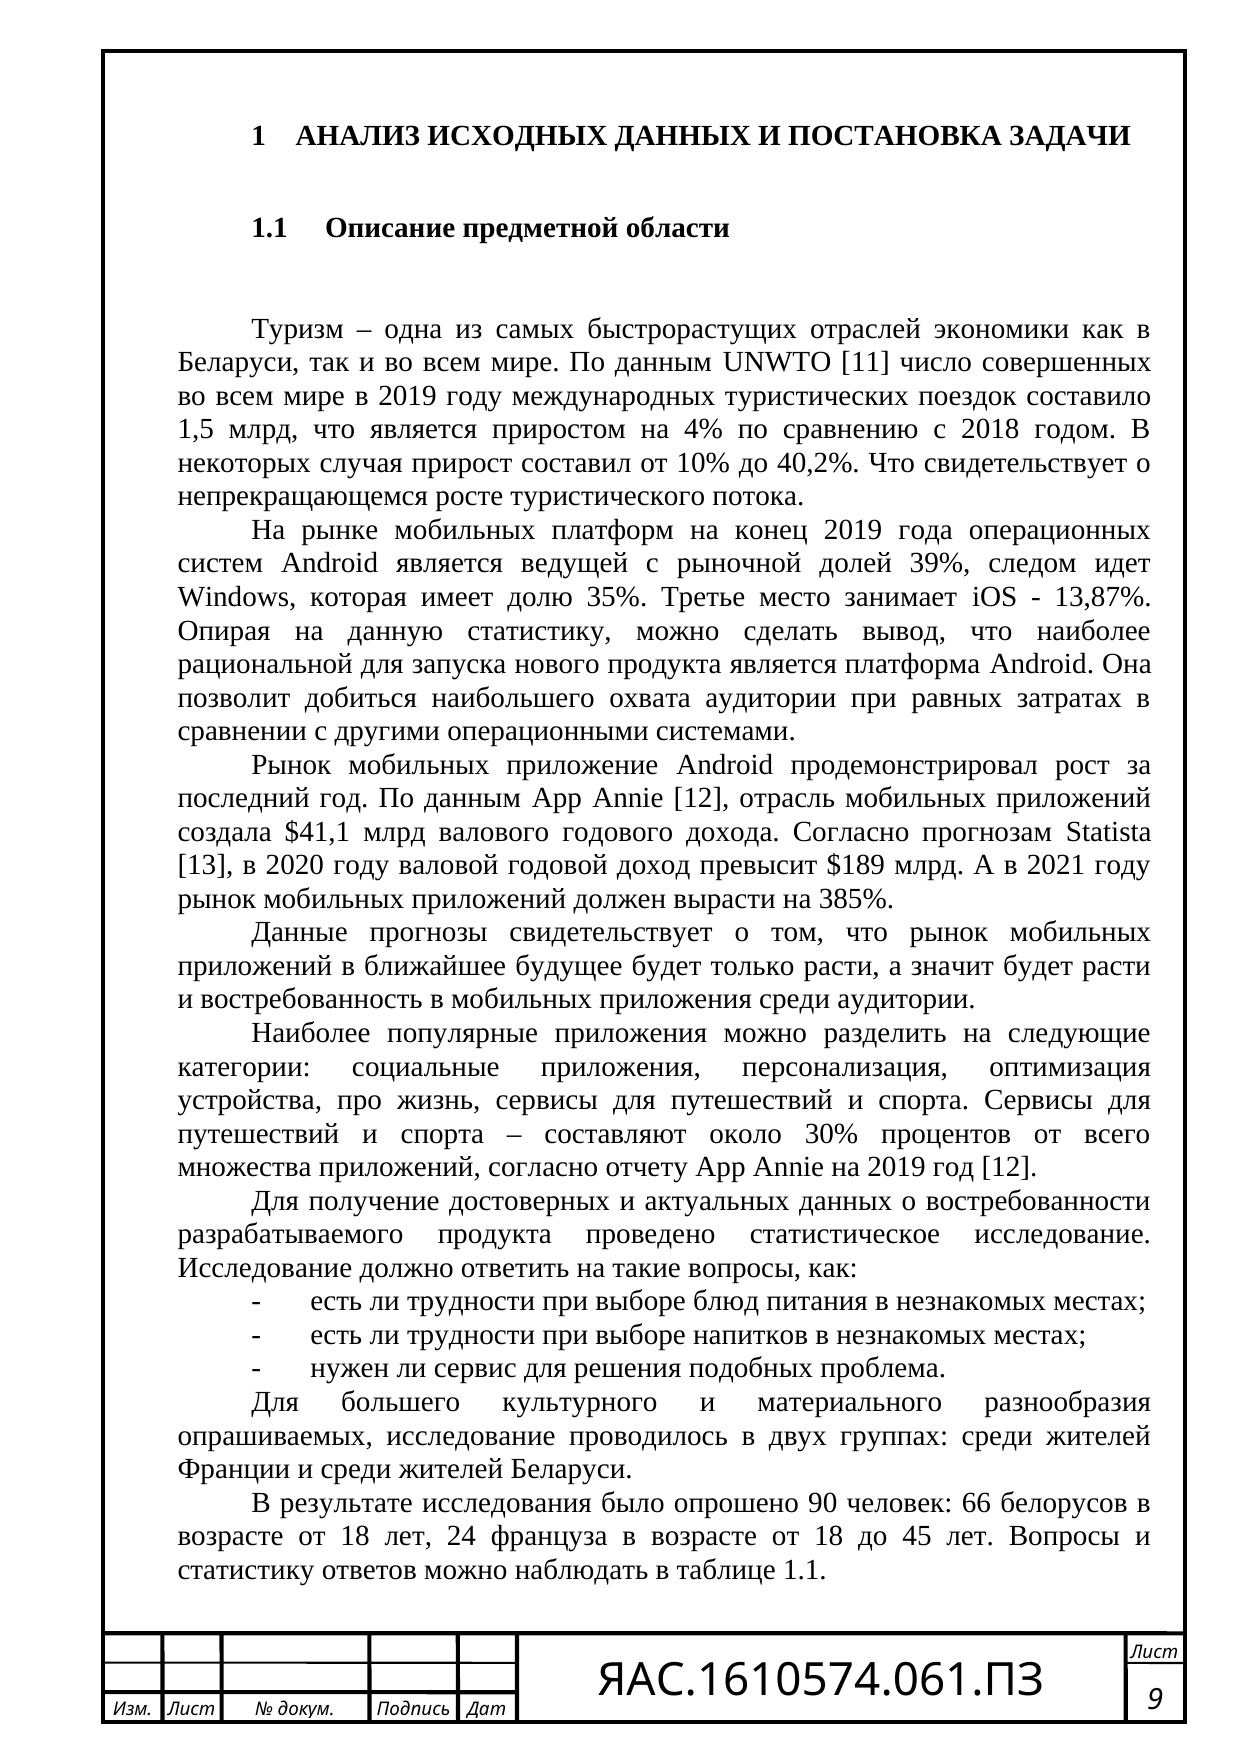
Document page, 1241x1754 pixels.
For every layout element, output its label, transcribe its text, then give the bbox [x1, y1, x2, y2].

text Туризм – одна из самых быстрорастущих отраслей экономики как в Беларуси, так и во всем мире. По данным UNWTO [11] число совершенных во всем мире в 2019 году международных туристических поездок составило 1,5 млрд, что является приростом на 4% по сравнению с 2018 годом. В некоторых случая прирост составил от 10% до 40,2%. Что свидетельствует о непрекращающемся росте туристического потока. [177, 311, 1152, 512]
list есть ли трудности при выборе блюд питания в незнакомых местах; [251, 1283, 1152, 1317]
subtitle Описание предметной области [251, 210, 1152, 244]
subtitle АНАЛИЗ ИСХОДНЫХ ДАННЫХ И ПОСТАНОВКА ЗАДАЧИ [251, 118, 1152, 152]
text Наиболее популярные приложения можно разделить на следующие категории: социальные приложения, персонализация, оптимизация устройства, про жизнь, сервисы для путешествий и спорта. Сервисы для путешествий и спорта – составляют около 30% процентов от всего множества приложений, согласно отчету App Annie на 2019 год [12]. [177, 1015, 1152, 1183]
text Для большего культурного и материального разнообразия опрашиваемых, исследование проводилось в двух группах: среди жителей Франции и среди жителей Беларуси. [177, 1384, 1152, 1485]
list есть ли трудности при выборе напитков в незнакомых местах; [251, 1317, 1152, 1351]
text В результате исследования было опрошено 90 человек: 66 белорусов в возрасте от 18 лет, 24 француза в возрасте от 18 до 45 лет. Вопросы и статистику ответов можно наблюдать в таблице 1.1. [177, 1485, 1152, 1585]
list нужен ли сервис для решения подобных проблема. [251, 1351, 1152, 1384]
text На рынке мобильных платформ на конец 2019 года операционных систем Android является ведущей с рыночной долей 39%, следом идет Windows, которая имеет долю 35%. Третье место занимает iOS - 13,87%. Опирая на данную статистику, можно сделать вывод, что наиболее рациональной для запуска нового продукта является платформа Android. Она позволит добиться наибольшего охвата аудитории при равных затратах в сравнении с другими операционными системами. [177, 512, 1152, 747]
text Для получение достоверных и актуальных данных о востребованности разрабатываемого продукта проведено статистическое исследование. Исследование должно ответить на такие вопросы, как: [177, 1183, 1152, 1283]
text Рынок мобильных приложение Android продемонстрировал рост за последний год. По данным App Annie [12], отрасль мобильных приложений создала $41,1 млрд валового годового дохода. Согласно прогнозам Statista [13], в 2020 году валовой годовой доход превысит $189 млрд. А в 2021 году рынок мобильных приложений должен вырасти на 385%. [177, 747, 1152, 914]
text Данные прогнозы свидетельствует о том, что рынок мобильных приложений в ближайшее будущее будет только расти, а значит будет расти и востребованность в мобильных приложения среди аудитории. [177, 914, 1152, 1015]
